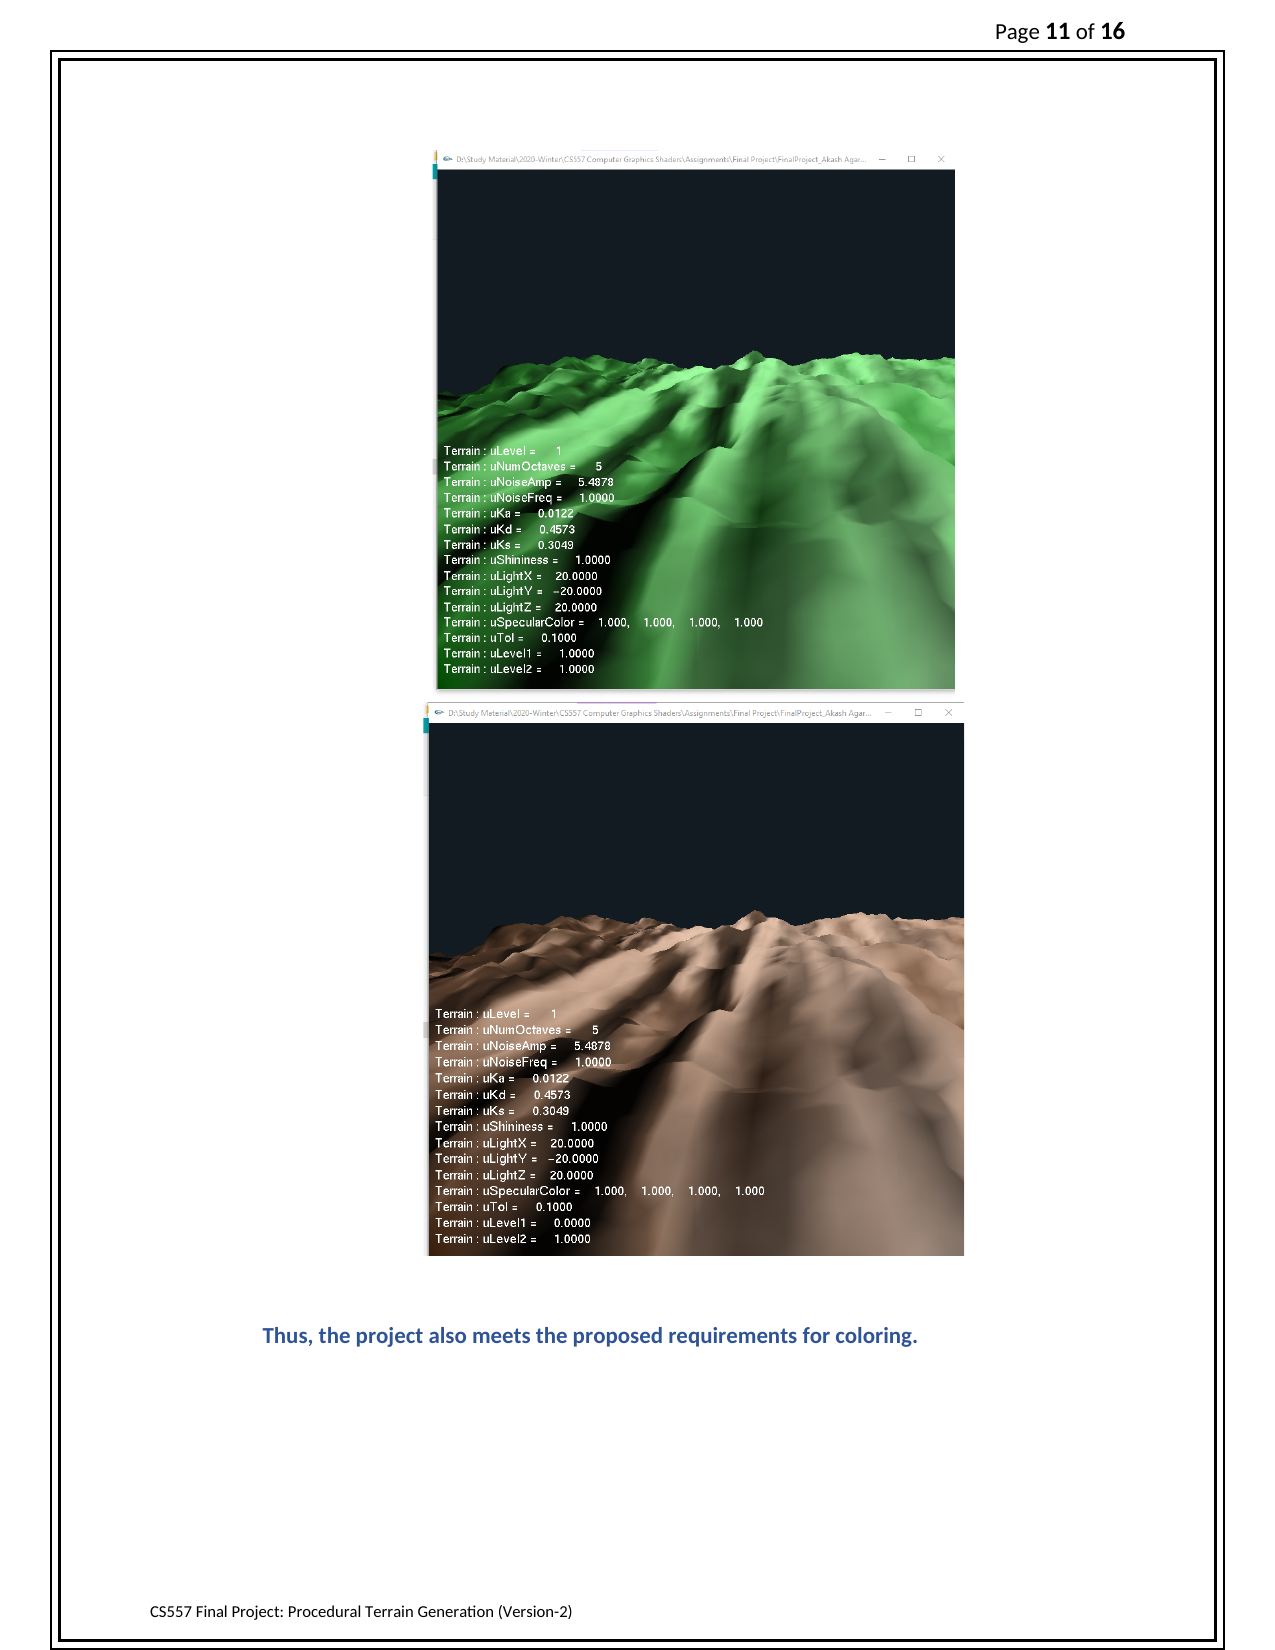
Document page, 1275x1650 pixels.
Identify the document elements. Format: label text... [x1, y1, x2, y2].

list Thus, the project also meets the proposed requirements for coloring. [262, 1321, 1125, 1349]
picture [432, 150, 955, 701]
picture [423, 702, 965, 1256]
